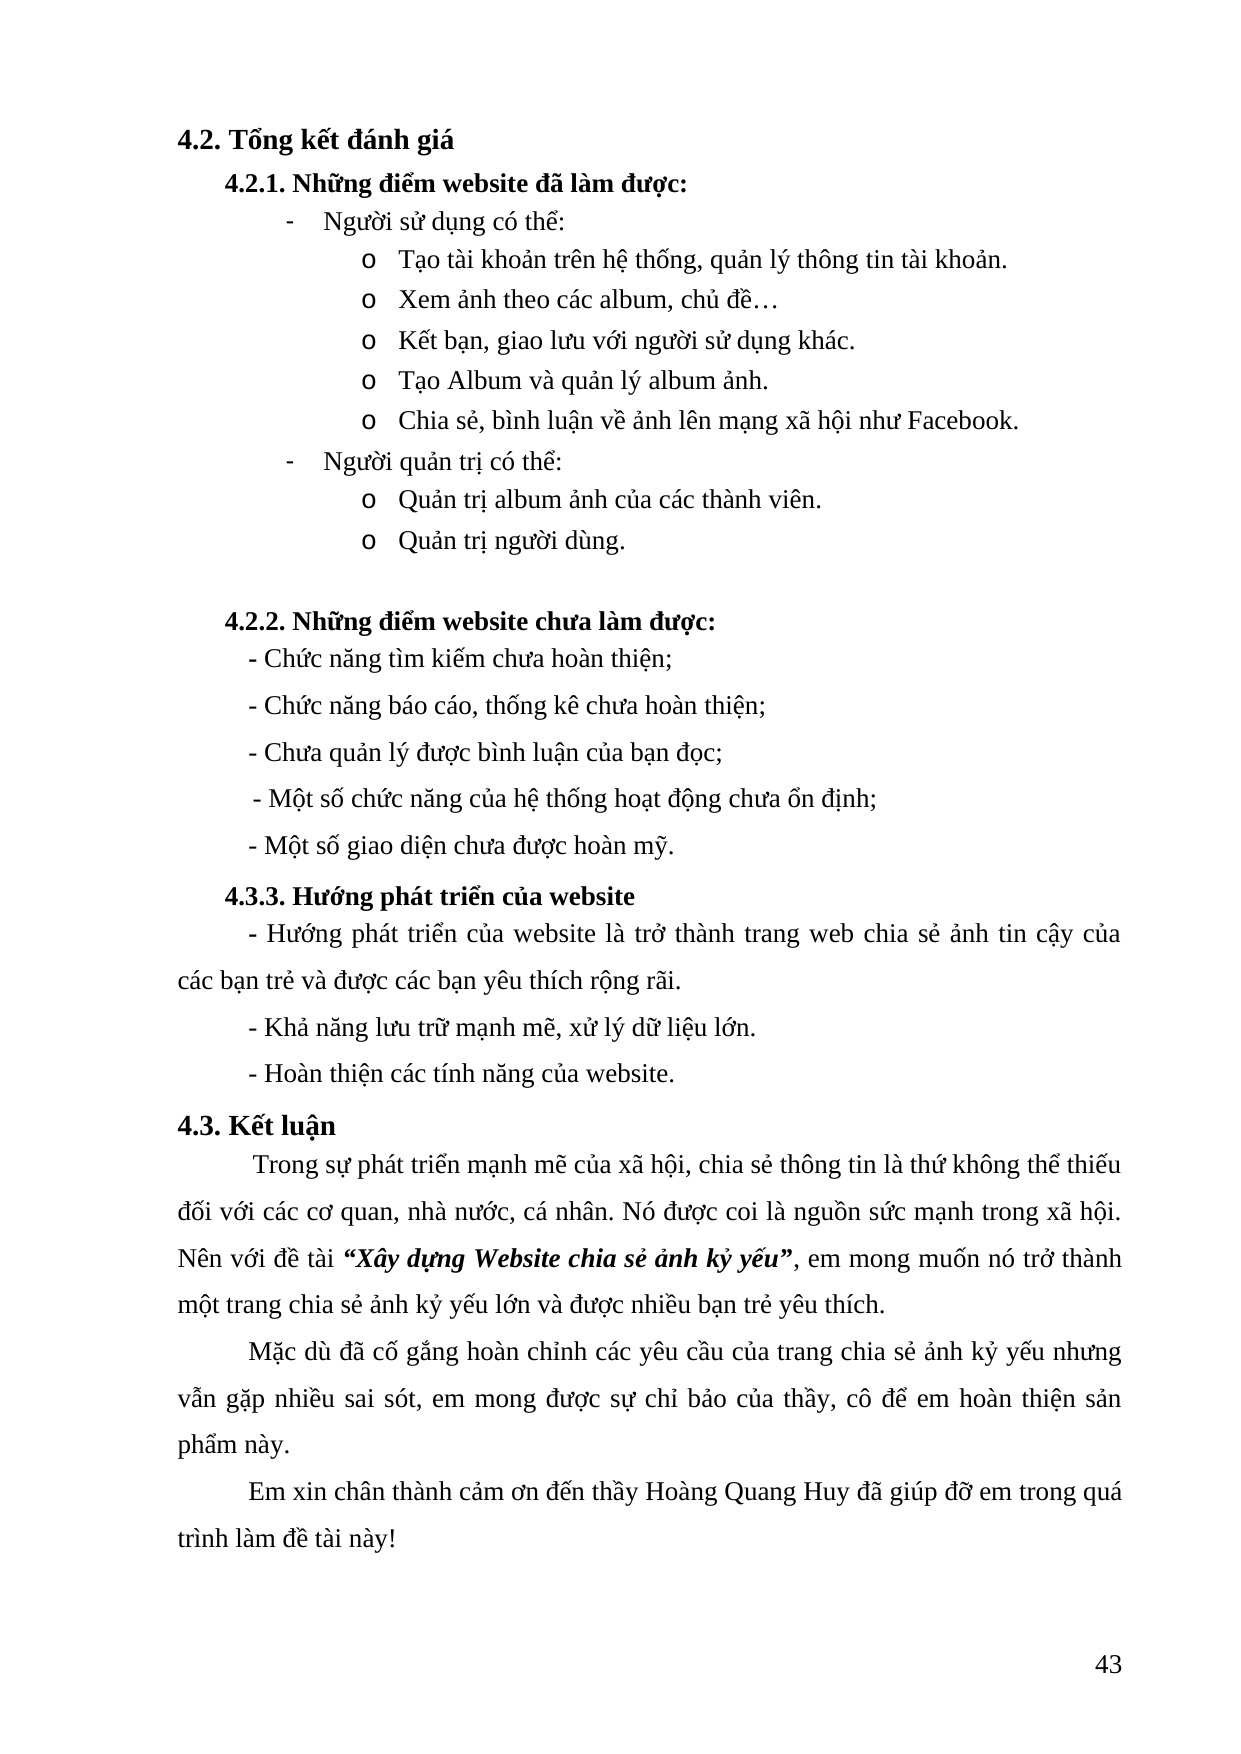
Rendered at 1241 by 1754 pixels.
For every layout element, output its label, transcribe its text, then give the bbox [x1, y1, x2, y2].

list Chia sẻ, bình luận về ảnh lên mạng xã hội như Facebook. [361, 404, 1122, 437]
text - Khả năng lưu trữ mạnh mẽ, xử lý dữ liệu lớn. [177, 1011, 1122, 1042]
text - Chưa quản lý được bình luận của bạn đọc; [177, 736, 1122, 767]
list Tạo Album và quản lý album ảnh. [361, 364, 1122, 397]
text - Hoàn thiện các tính năng của website. [177, 1057, 1122, 1088]
text - Chức năng báo cáo, thống kê chưa hoàn thiện; [177, 689, 1122, 720]
text - Chức năng tìm kiếm chưa hoàn thiện; [177, 643, 1122, 674]
text - Một số giao diện chưa được hoàn mỹ. [177, 829, 1122, 860]
text Trong sự phát triển mạnh mẽ của xã hội, chia sẻ thông tin là thứ không thể thiếu đối với các cơ quan, nhà nước, cá nhân. Nó được coi là nguồn sức mạnh trong xã hội. Nên với đề tài “Xây dựng Website chia sẻ ảnh kỷ yếu”, em mong muốn nó trở thành một trang chia sẻ ảnh kỷ yếu lớn và được nhiều bạn trẻ yêu thích. [177, 1148, 1122, 1319]
list Người sử dụng có thể: [286, 204, 1122, 237]
subtitle 4.2.1. Những điểm website đã làm được: [177, 167, 1122, 198]
subtitle 4.3.3. Hướng phát triển của website [177, 880, 1122, 911]
list Xem ảnh theo các album, chủ đề… [361, 284, 1122, 317]
text - Hướng phát triển của website là trở thành trang web chia sẻ ảnh tin cậy của các bạn trẻ và được các bạn yêu thích rộng rãi. [177, 917, 1122, 995]
text - Một số chức năng của hệ thống hoạt động chưa ổn định; [177, 783, 1122, 814]
list Người quản trị có thể: [286, 444, 1122, 477]
text Mặc dù đã cố gắng hoàn chỉnh các yêu cầu của trang chia sẻ ảnh kỷ yếu nhưng vẫn gặp nhiều sai sót, em mong được sự chỉ bảo của thầy, cô để em hoàn thiện sản phẩm này. [177, 1335, 1122, 1459]
list Tạo tài khoản trên hệ thống, quản lý thông tin tài khoản. [361, 243, 1122, 277]
list Kết bạn, giao lưu với người sử dụng khác. [361, 324, 1122, 357]
text Em xin chân thành cảm ơn đến thầy Hoàng Quang Huy đã giúp đỡ em trong quá trình làm đề tài này! [177, 1475, 1122, 1553]
subtitle 4.3. Kết luận [177, 1108, 1122, 1142]
list Quản trị người dùng. [361, 524, 1122, 557]
subtitle 4.2. Tổng kết đánh giá [177, 122, 1122, 156]
subtitle 4.2.2. Những điểm website chưa làm được: [177, 605, 1122, 636]
list Quản trị album ảnh của các thành viên. [361, 484, 1122, 517]
